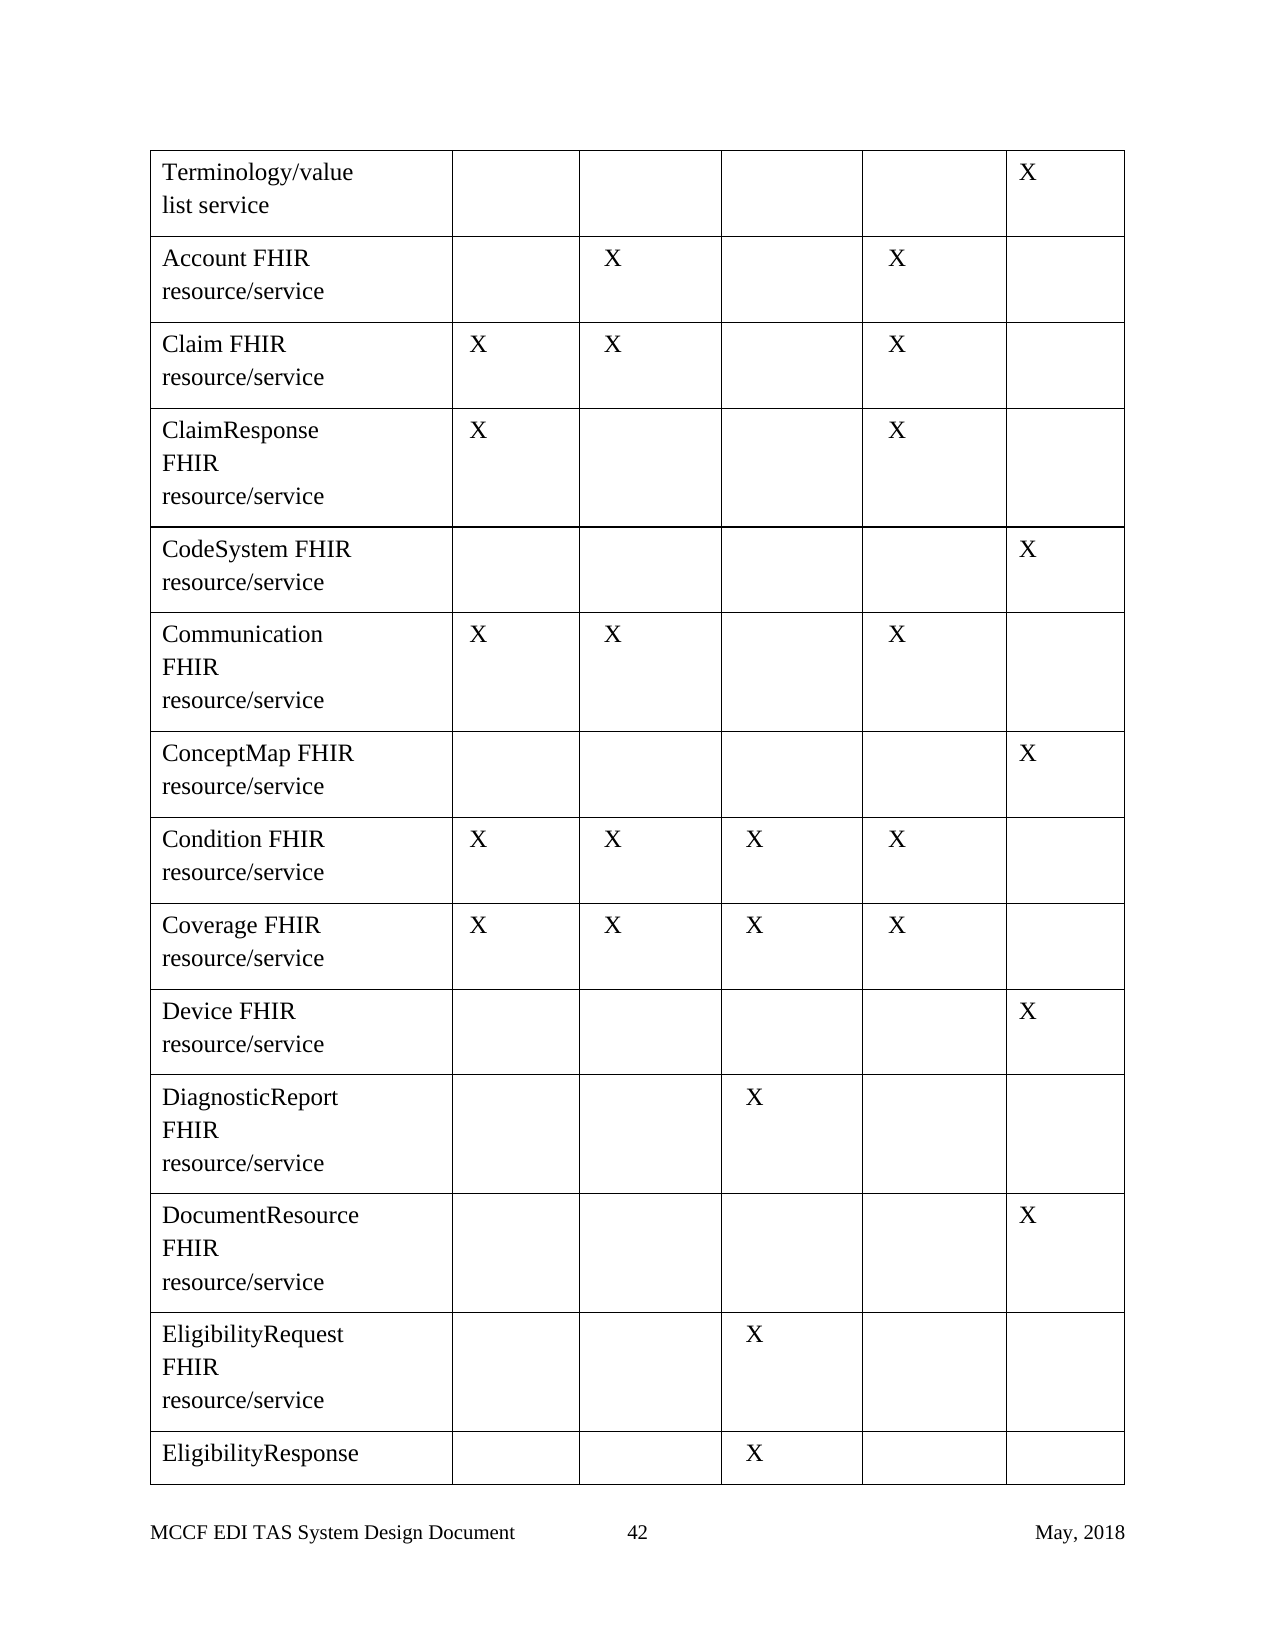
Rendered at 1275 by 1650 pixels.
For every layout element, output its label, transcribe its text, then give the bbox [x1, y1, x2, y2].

table_cell X [580, 904, 721, 988]
table_cell X [1007, 528, 1124, 612]
table_cell [453, 1075, 579, 1193]
table_cell [580, 151, 721, 236]
table_cell [1007, 818, 1124, 903]
table_cell [453, 1432, 579, 1484]
table_cell Communication FHIR resource/service [151, 613, 452, 731]
table_cell X [863, 323, 1006, 407]
table_cell [722, 990, 862, 1074]
table_cell [722, 409, 862, 526]
table_cell DiagnosticReport FHIR resource/service [151, 1075, 452, 1193]
table_cell [1007, 1313, 1124, 1431]
table_cell X [863, 237, 1006, 322]
table_cell X [1007, 732, 1124, 817]
table_cell X [580, 323, 721, 407]
table_cell [453, 990, 579, 1074]
table_cell X [722, 1432, 862, 1484]
table_cell Device FHIR resource/service [151, 990, 452, 1074]
table_cell CodeSystem FHIR resource/service [151, 528, 452, 612]
table_cell X [453, 818, 579, 903]
table_cell X [863, 904, 1006, 988]
table_cell X [722, 818, 862, 903]
table_cell [863, 732, 1006, 817]
table_cell X [863, 818, 1006, 903]
table_cell X [863, 409, 1006, 526]
table_cell [863, 151, 1006, 236]
table_cell ClaimResponse FHIR resource/service [151, 409, 452, 526]
table_cell X [1007, 990, 1124, 1074]
table_cell [863, 1313, 1006, 1431]
table_cell [453, 1313, 579, 1431]
table_cell [863, 1432, 1006, 1484]
table_cell Terminology/value list service [151, 151, 452, 236]
table_cell Claim FHIR resource/service [151, 323, 452, 407]
table_cell X [580, 613, 721, 731]
table_cell Coverage FHIR resource/service [151, 904, 452, 988]
table_cell [453, 237, 579, 322]
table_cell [151, 1432, 452, 1484]
table_cell [580, 990, 721, 1074]
table_cell [453, 151, 579, 236]
table_cell [453, 1194, 579, 1312]
table_cell EligibilityRequest FHIR resource/service [151, 1313, 452, 1431]
table_cell [1007, 613, 1124, 731]
table_cell [1007, 1075, 1124, 1193]
table_cell ConceptMap FHIR resource/service [151, 732, 452, 817]
table_cell [1007, 323, 1124, 407]
table_cell [722, 732, 862, 817]
table_cell [863, 1194, 1006, 1312]
table_cell X [453, 904, 579, 988]
table_cell X [453, 409, 579, 526]
table_cell [580, 1432, 721, 1484]
table_cell [453, 732, 579, 817]
table_cell X [1007, 1194, 1124, 1312]
table_cell [1007, 237, 1124, 322]
table_cell [453, 528, 579, 612]
table_cell X [1007, 151, 1124, 236]
table_cell X [580, 818, 721, 903]
table_cell [722, 237, 862, 322]
table_cell Account FHIR resource/service [151, 237, 452, 322]
table_cell [580, 528, 721, 612]
table_cell [580, 1194, 721, 1312]
table_cell [1007, 1432, 1124, 1484]
table_cell [1007, 409, 1124, 526]
table_cell [580, 409, 721, 526]
table_cell X [722, 1075, 862, 1193]
table_cell [580, 732, 721, 817]
table_cell X [580, 237, 721, 322]
table_cell X [722, 1313, 862, 1431]
table_cell [722, 151, 862, 236]
table_cell DocumentResource FHIR resource/service [151, 1194, 452, 1312]
table_cell X [453, 323, 579, 407]
table_cell [580, 1313, 721, 1431]
table_cell [580, 1075, 721, 1193]
table_cell [722, 613, 862, 731]
table_cell [1007, 904, 1124, 988]
table_cell [863, 990, 1006, 1074]
table_cell Condition FHIR resource/service [151, 818, 452, 903]
table_cell [722, 528, 862, 612]
table_cell [722, 1194, 862, 1312]
table_cell [863, 528, 1006, 612]
table_cell X [863, 613, 1006, 731]
table_cell [722, 323, 862, 407]
table_cell X [453, 613, 579, 731]
table_cell [863, 1075, 1006, 1193]
table_cell X [722, 904, 862, 988]
